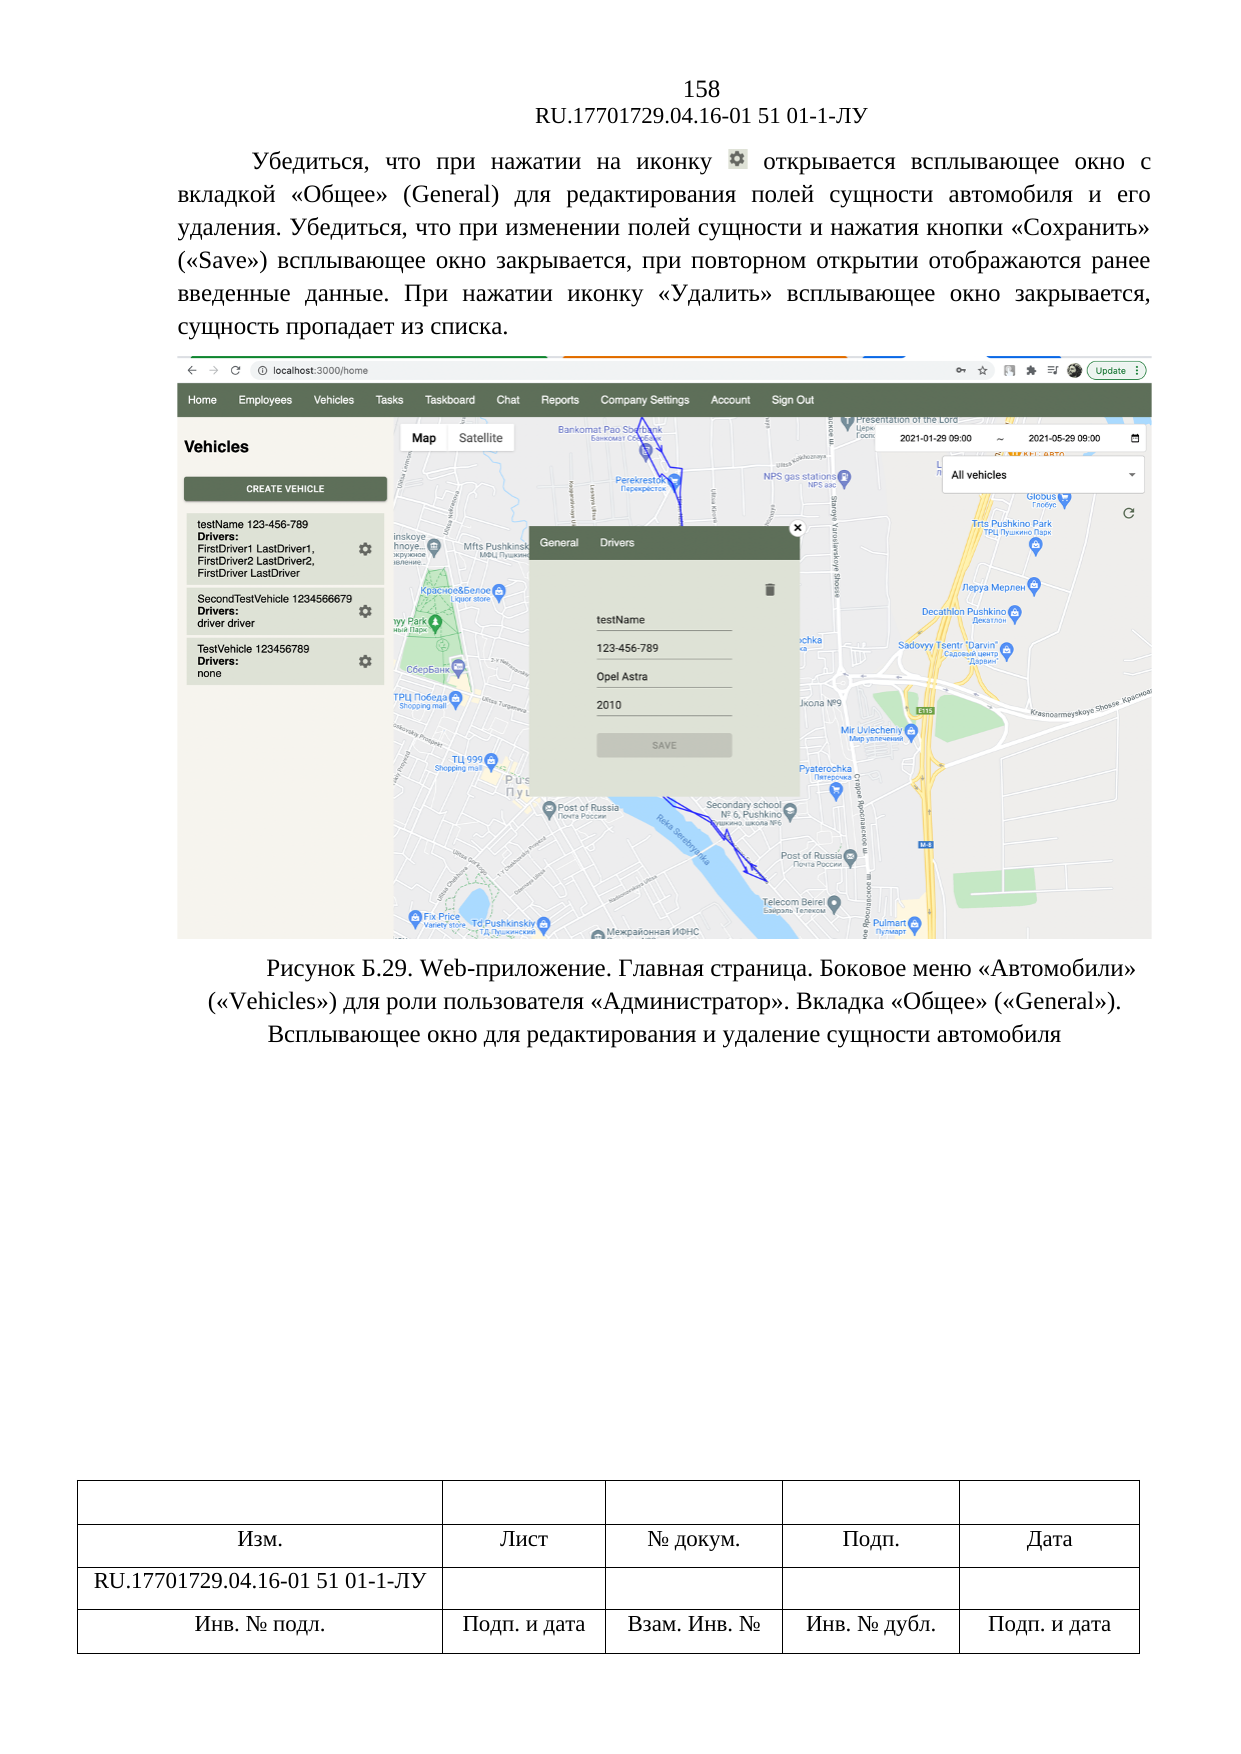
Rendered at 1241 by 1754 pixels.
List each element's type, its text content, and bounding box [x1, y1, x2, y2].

text Убедиться, что при нажатии на иконку открывается всплывающее окно с вкладкой «Общее» (General) для редактирования полей сущности автомобиля и его удаления. Убедиться, что при изменении полей сущности и нажатия кнопки «Сохранить» («Save») всплывающее окно закрывается, при повторном открытии отображаются ранее введенные данные. При нажатии иконку «Удалить» всплывающее окно закрывается, сущность пропадает из списка. [177, 146, 1152, 339]
picture [177, 356, 1152, 939]
text Рисунок Б.29. Web-приложение. Главная страница. Боковое меню «Автомобили» («Vehicles») для роли пользователя «Администратор». Вкладка «Общее» («General»). Всплывающее окно для редактирования и удаление сущности автомобиля [177, 953, 1152, 1048]
picture [728, 149, 748, 169]
